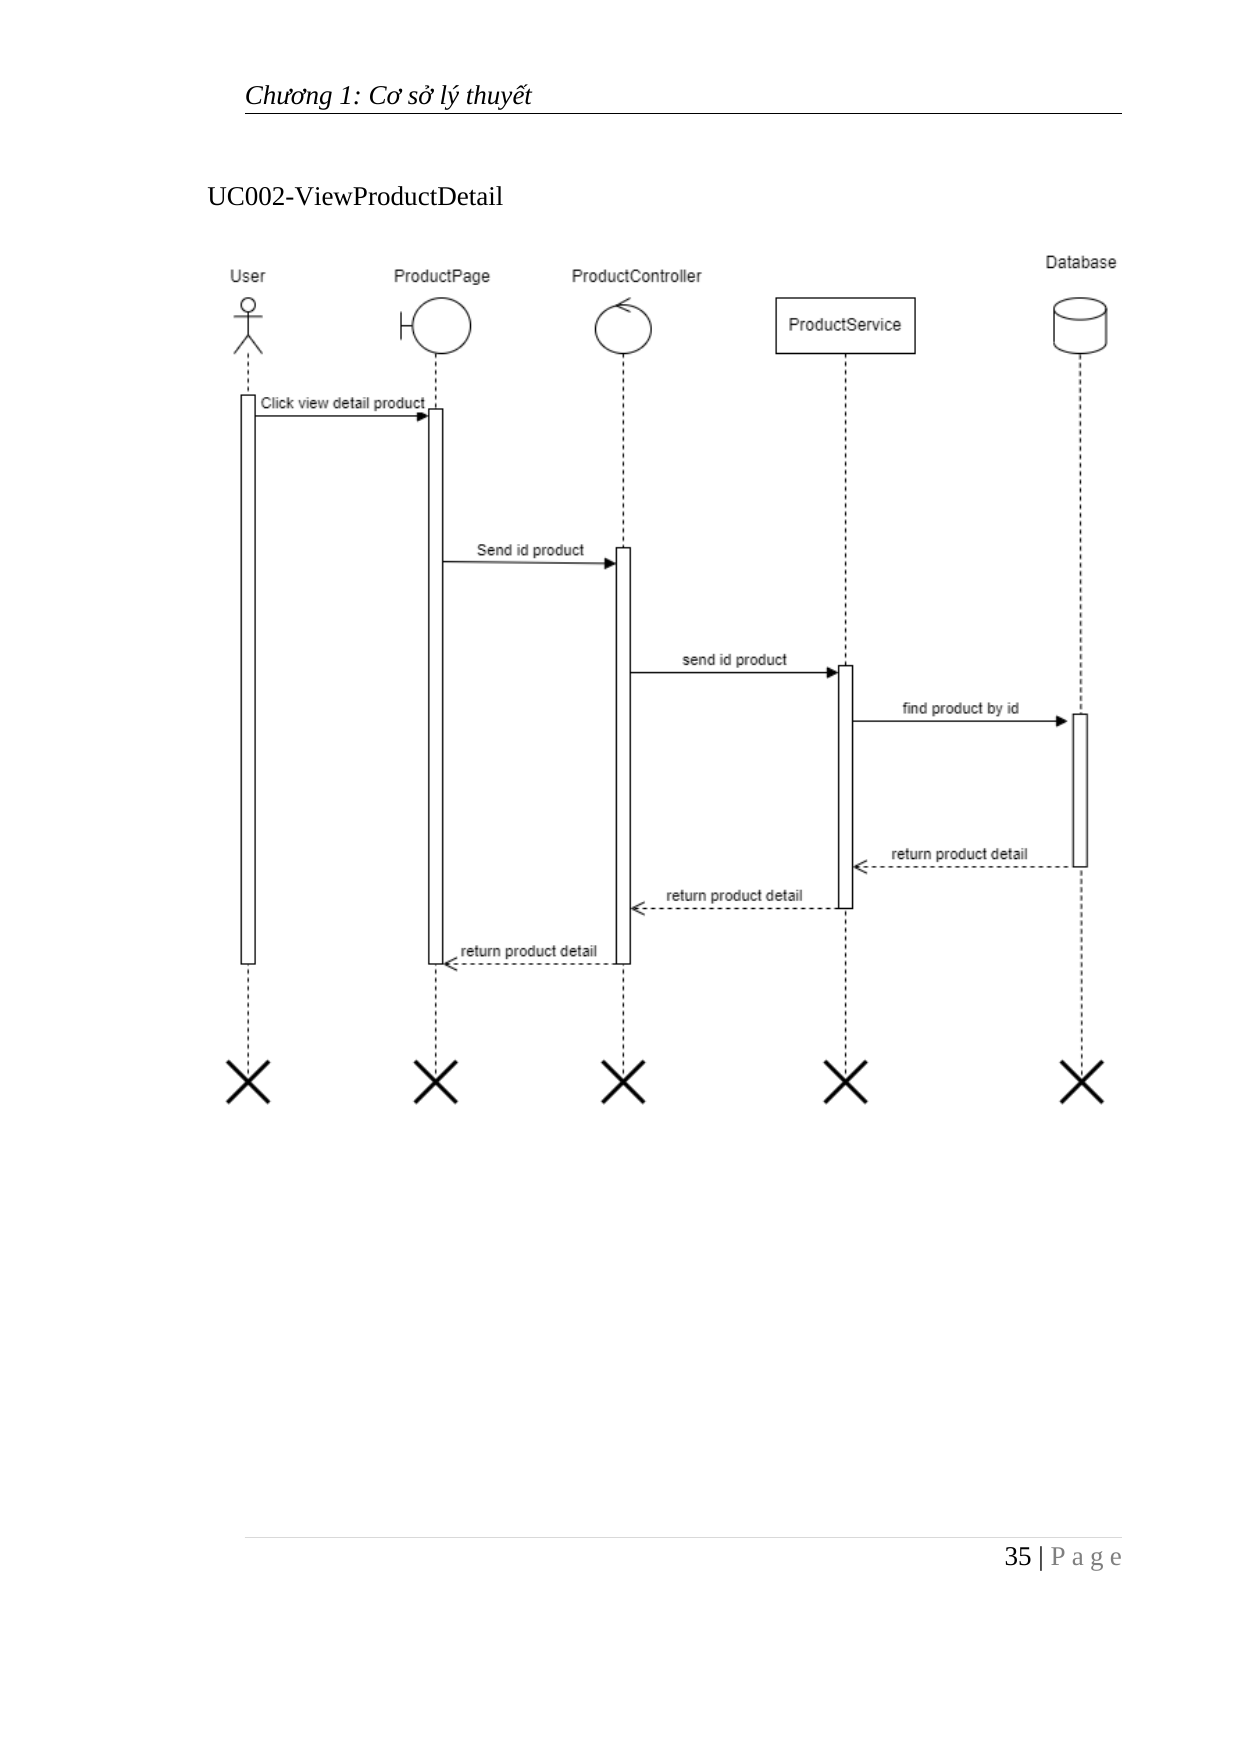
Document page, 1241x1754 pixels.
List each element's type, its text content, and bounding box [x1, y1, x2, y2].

text UC002-ViewProductDetail [207, 180, 1122, 211]
picture [207, 242, 1123, 1105]
